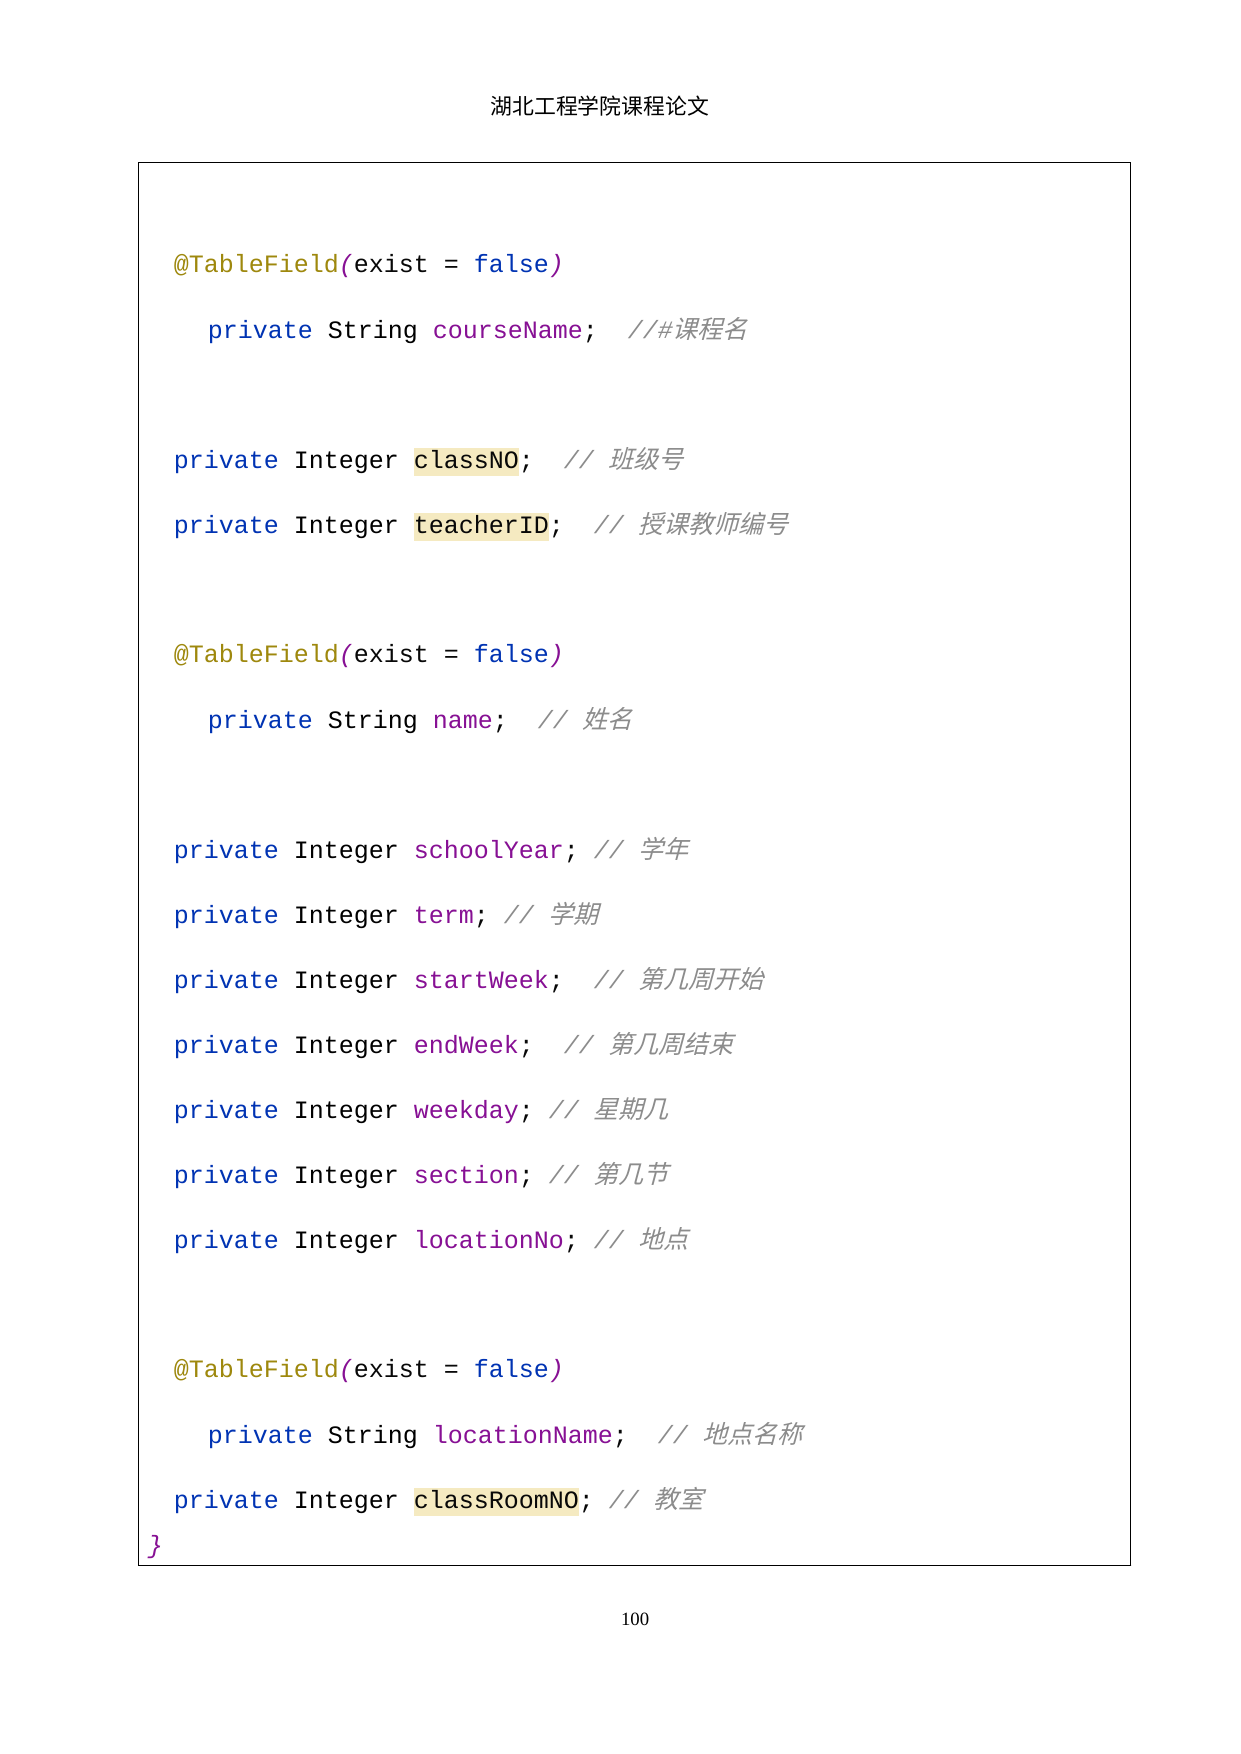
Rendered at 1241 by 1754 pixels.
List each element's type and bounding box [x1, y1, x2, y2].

text [139, 163, 1130, 1565]
